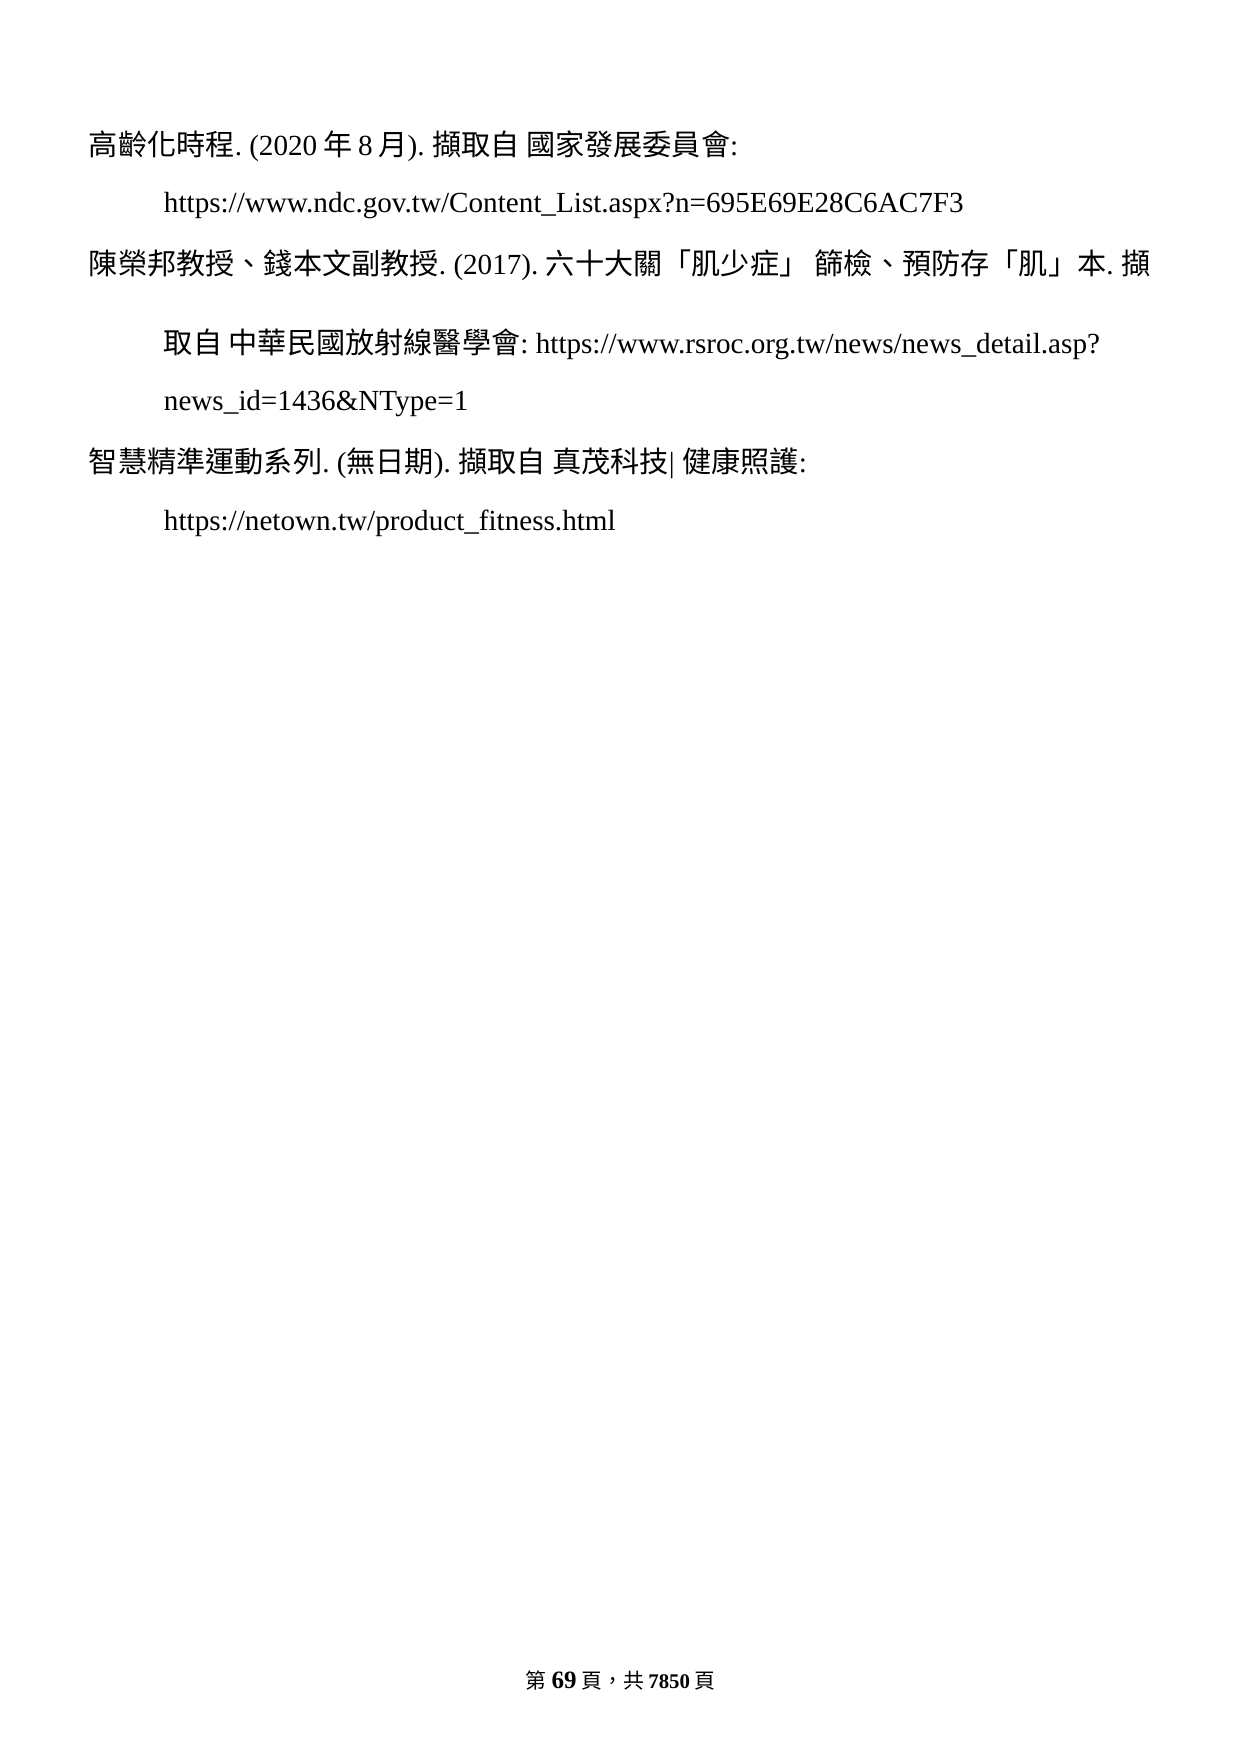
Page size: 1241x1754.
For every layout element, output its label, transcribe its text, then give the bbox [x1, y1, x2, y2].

text 陳榮邦教授、錢本文副教授. (2017). 六十大關「肌少症」 篩檢、預防存「肌」本. 擷取自 中華民國放射線醫學會: https://www.rsroc.org.tw/news/news_detail.asp?news_id=1436&NType=1 [89, 222, 1152, 420]
text 高齡化時程. (2020年8月). 擷取自 國家發展委員會: https://www.ndc.gov.tw/Content_List.aspx?n=695E69E28C6AC7F3 [89, 103, 1152, 222]
text 智慧精準運動系列. (無日期). 擷取自 真茂科技| 健康照護: https://netown.tw/product_fitness.html [89, 420, 1152, 539]
